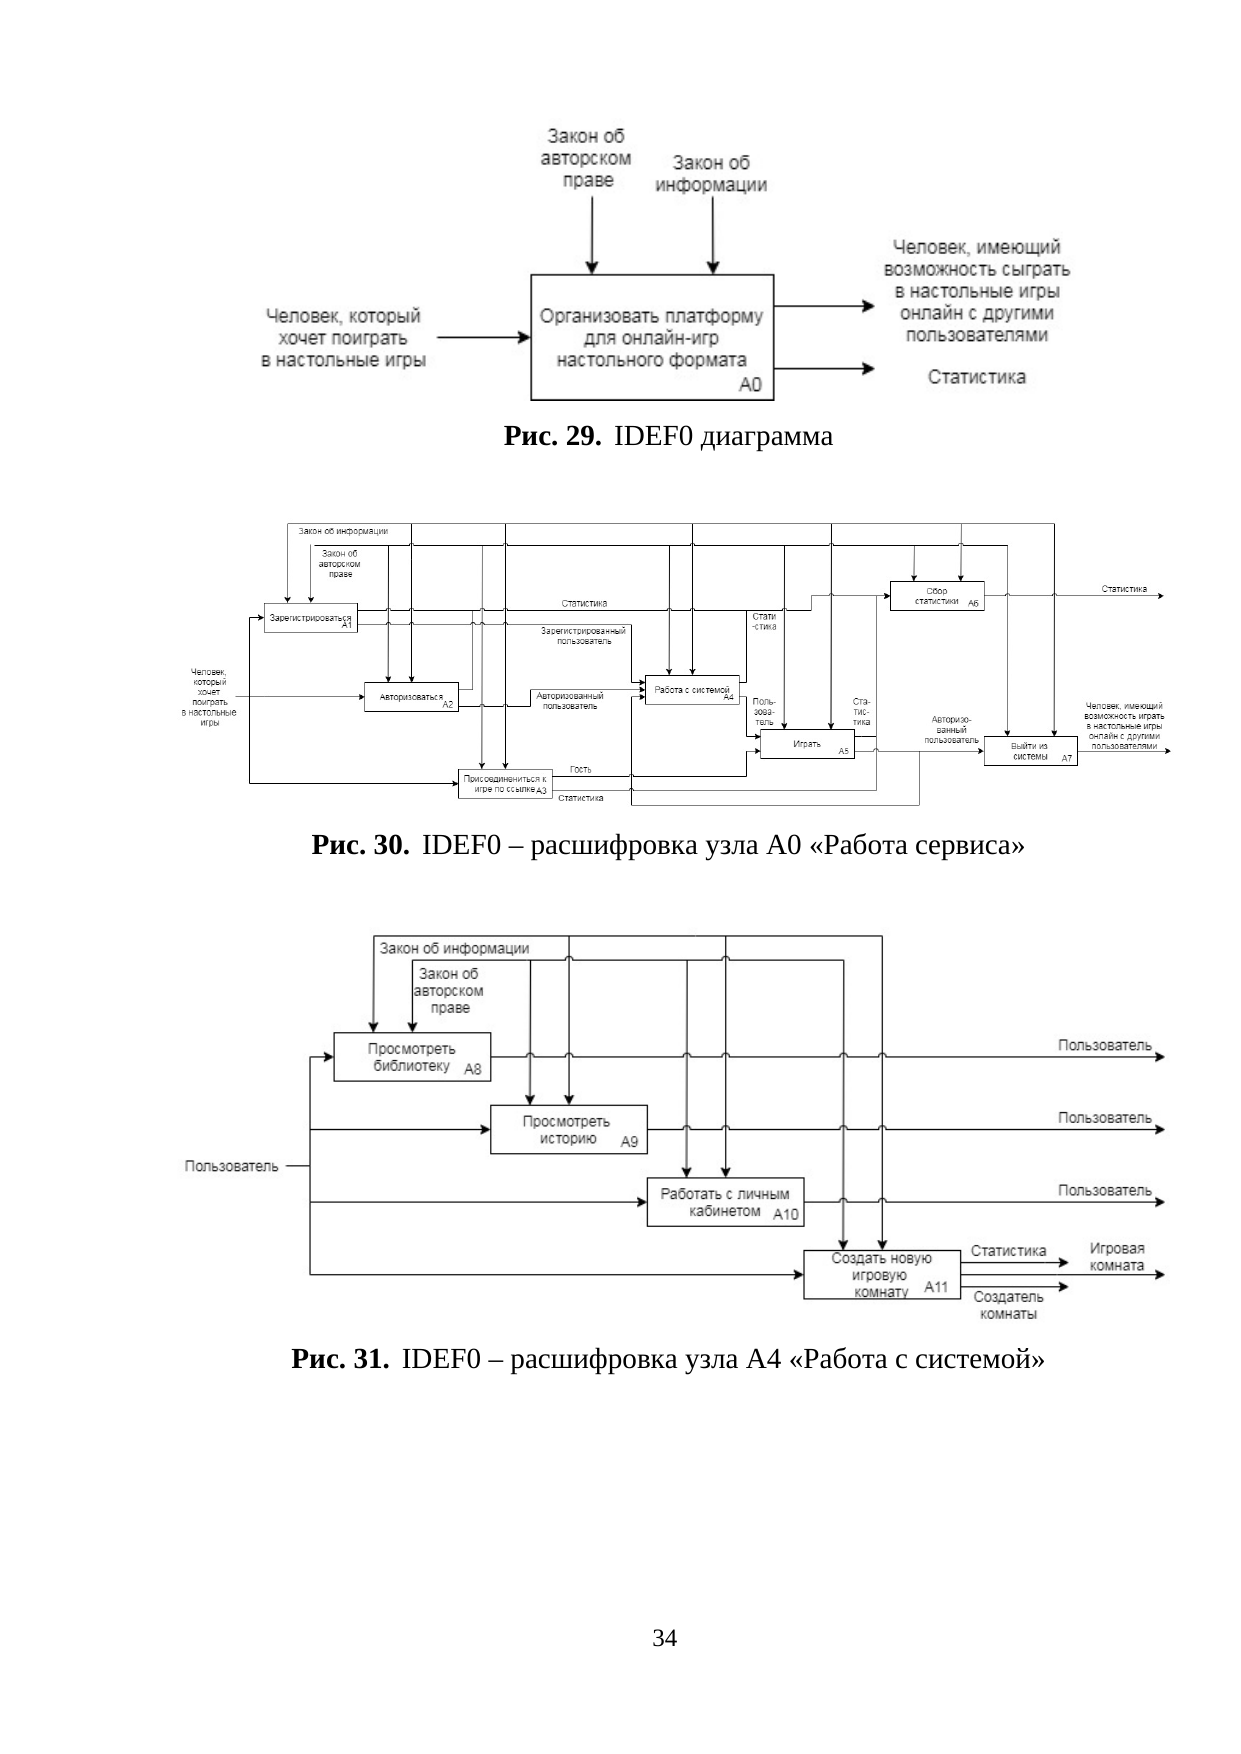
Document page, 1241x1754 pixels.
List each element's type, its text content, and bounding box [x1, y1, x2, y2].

picture [249, 118, 1080, 401]
picture [177, 927, 1177, 1325]
list IDEF0 диаграмма [185, 418, 1152, 451]
picture [177, 518, 1177, 811]
list IDEF0 – расшифровка узла А4 «Работа с системой» [185, 1341, 1152, 1374]
list IDEF0 – расшифровка узла А0 «Работа сервиса» [185, 827, 1152, 861]
